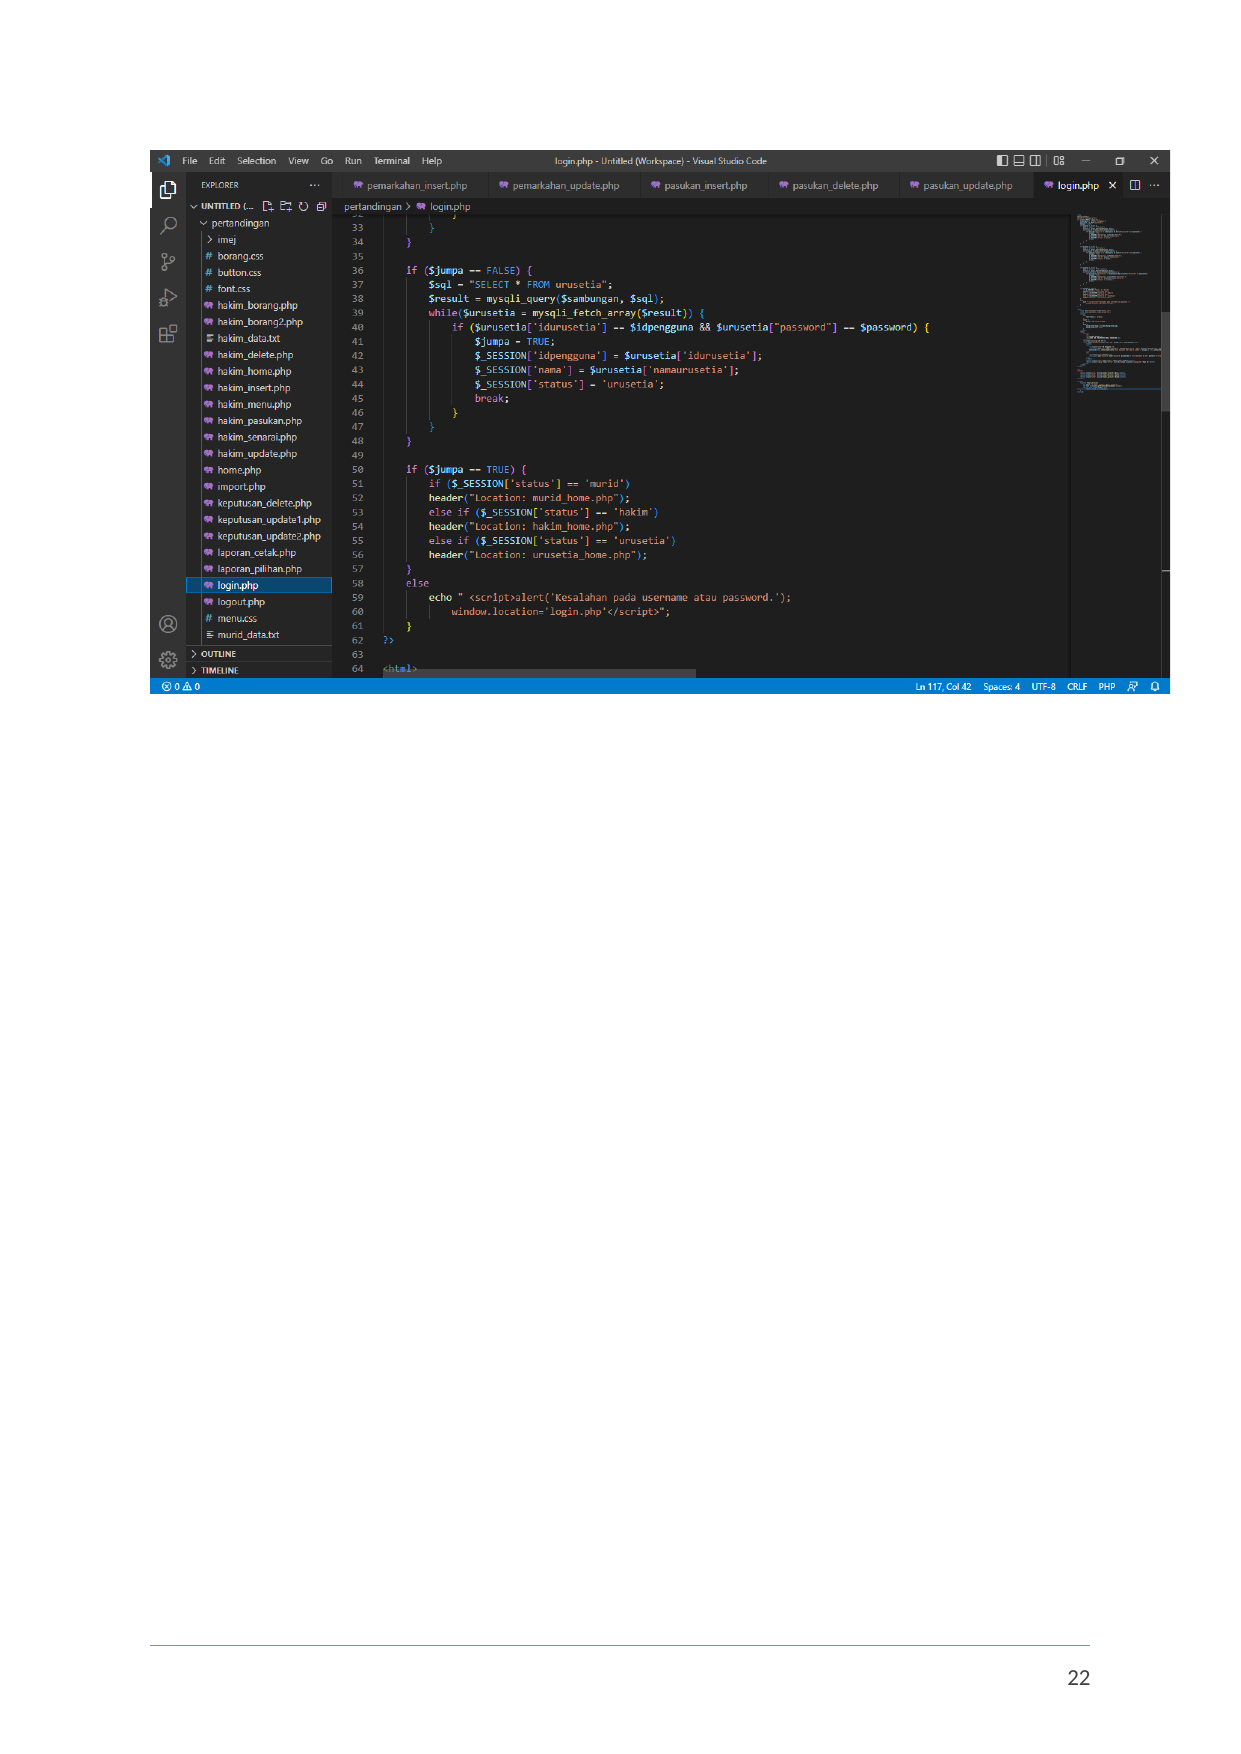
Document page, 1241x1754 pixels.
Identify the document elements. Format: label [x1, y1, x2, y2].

picture [150, 150, 1171, 694]
